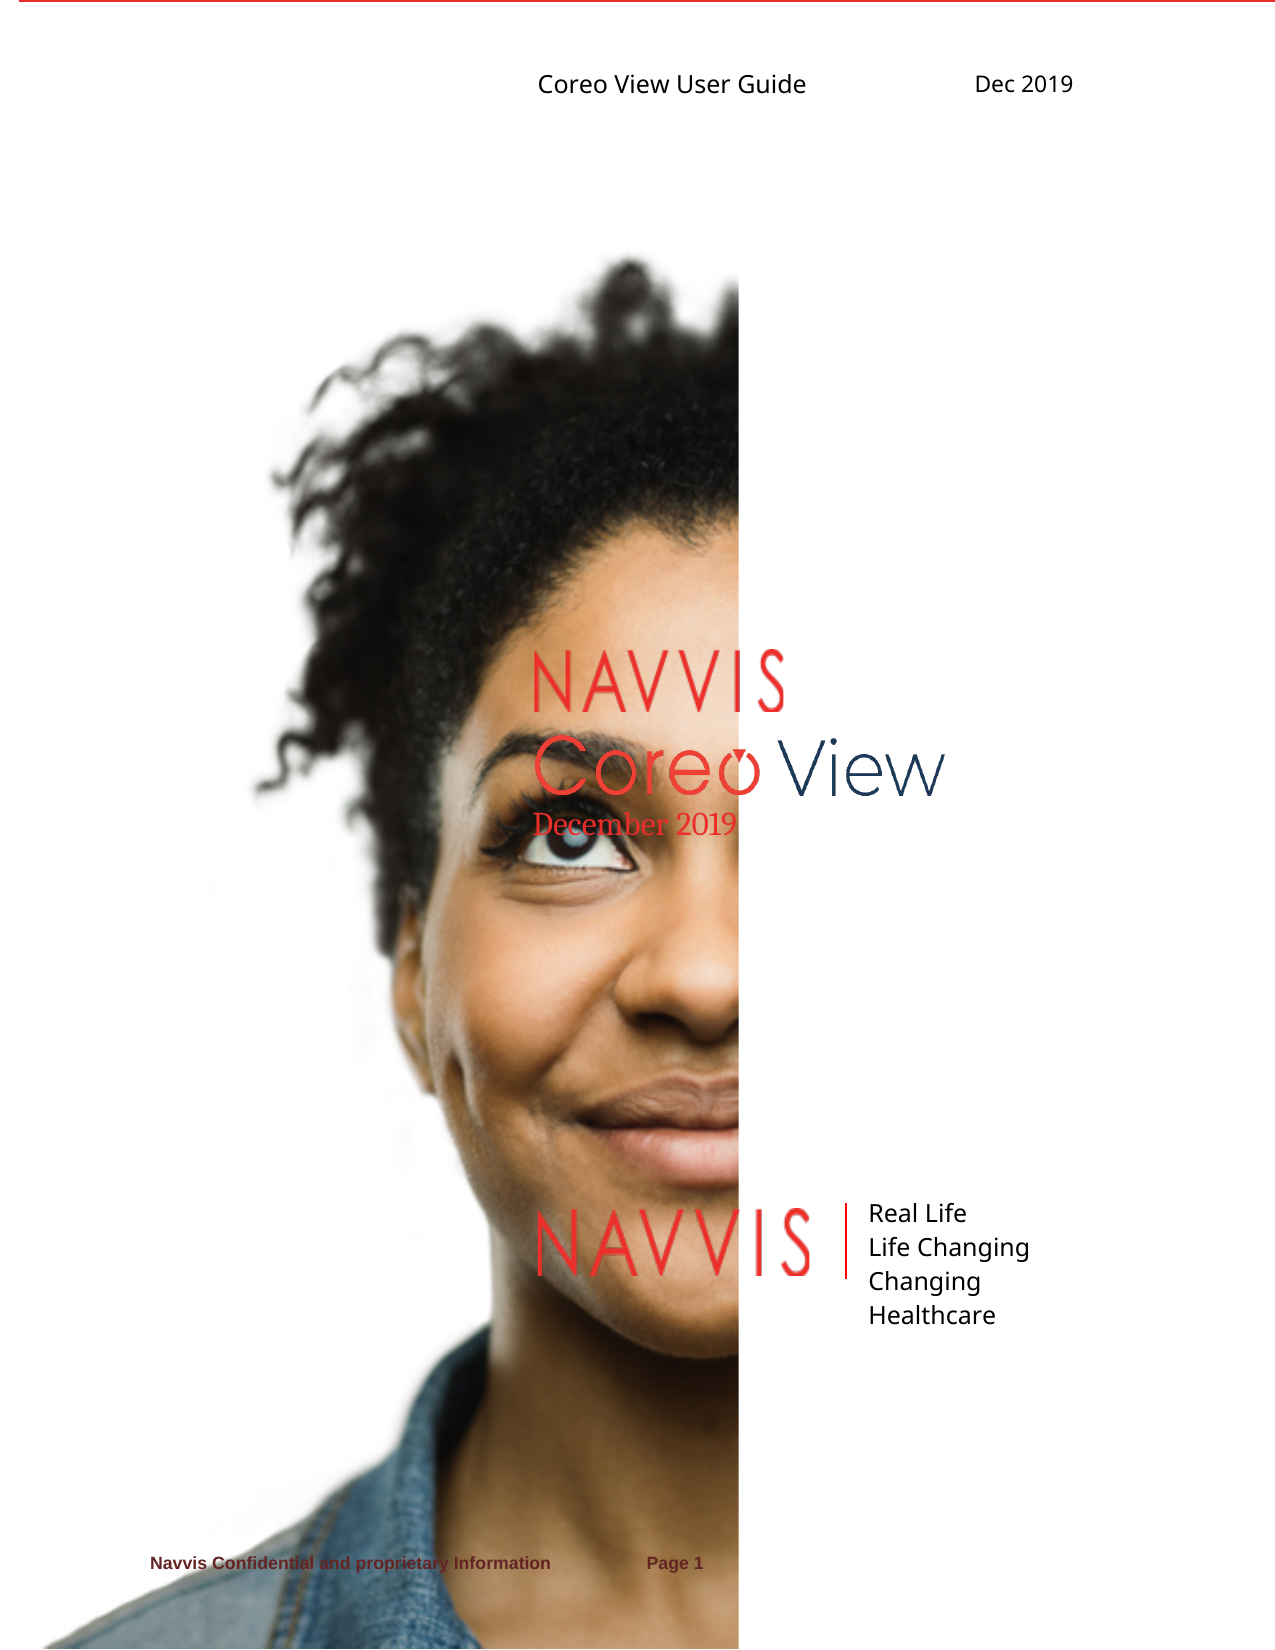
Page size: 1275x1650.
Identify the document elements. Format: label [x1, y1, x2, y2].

picture [0, 237, 953, 1649]
